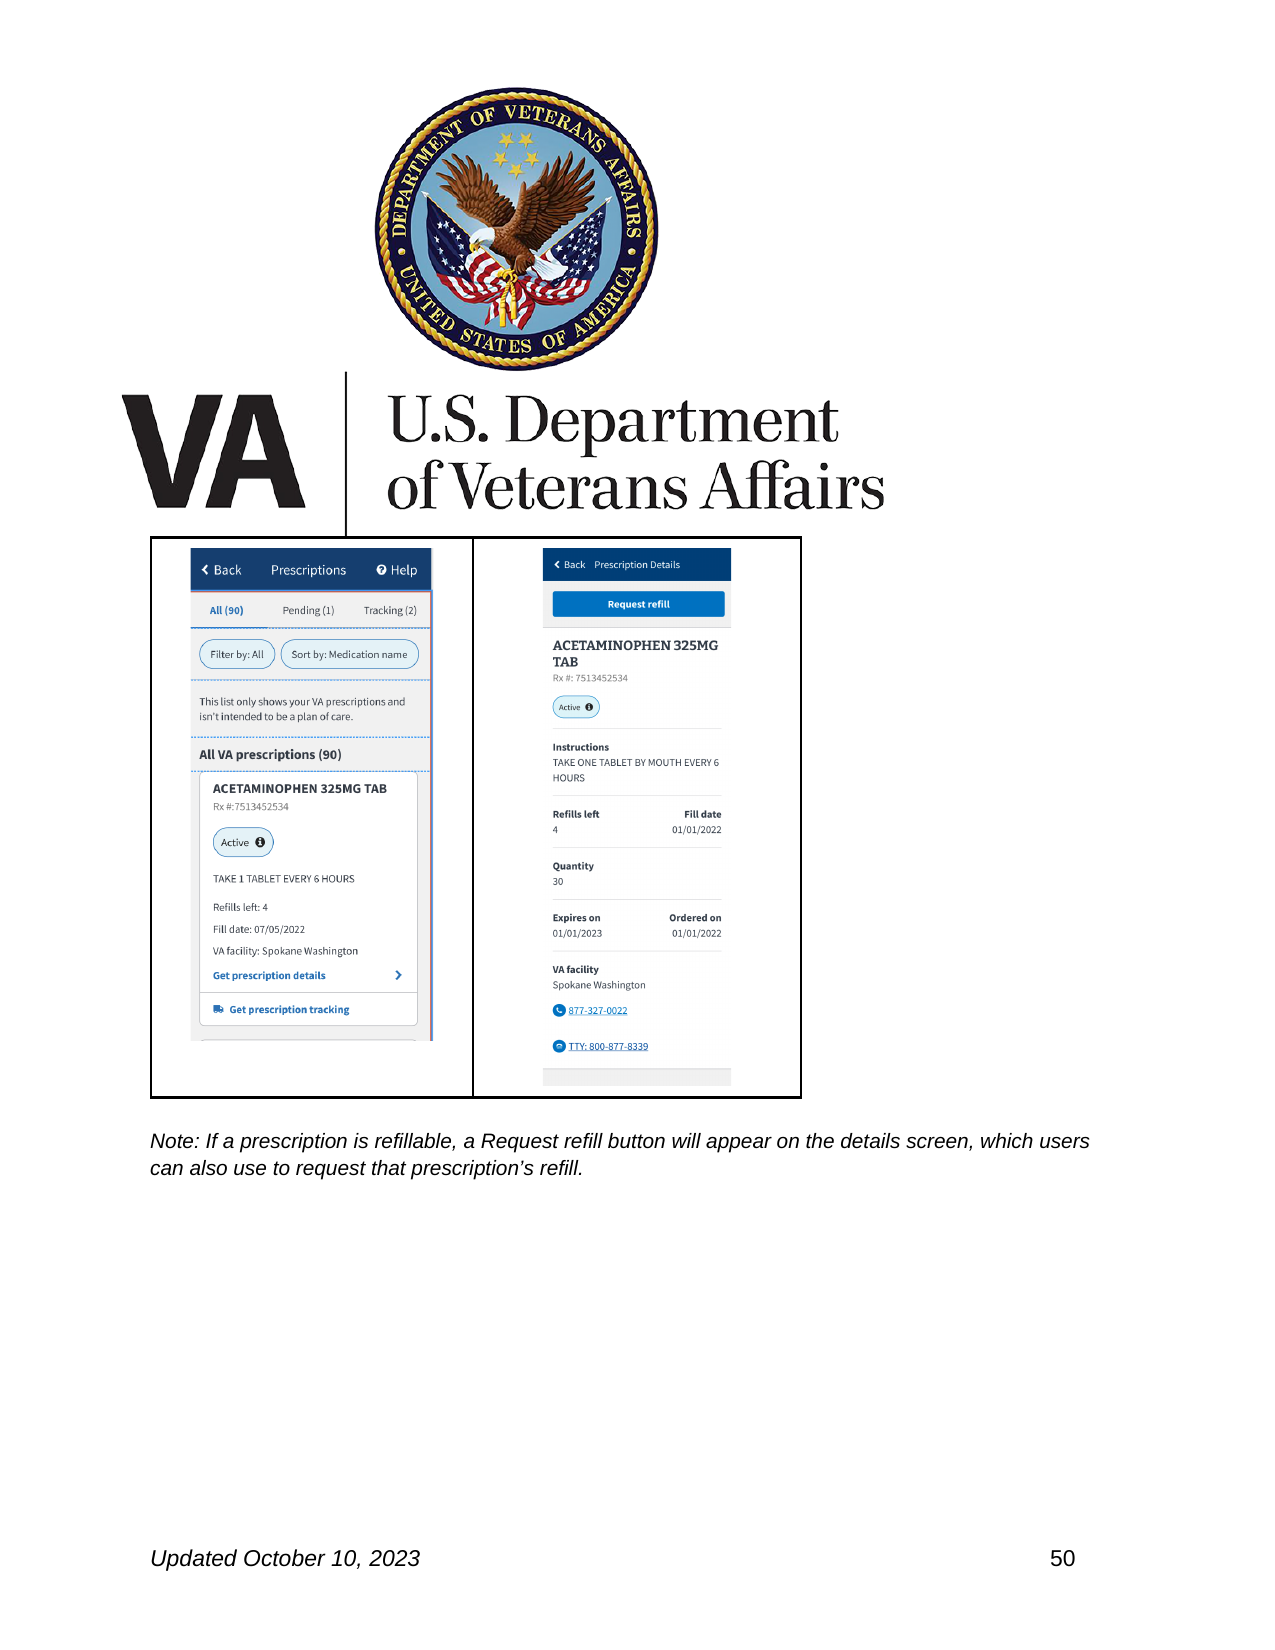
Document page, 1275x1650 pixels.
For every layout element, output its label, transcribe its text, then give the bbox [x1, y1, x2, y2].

table_cell [152, 539, 472, 1096]
picture [121, 75, 884, 537]
picture [542, 548, 732, 1086]
table_cell [474, 539, 800, 1096]
text Note: If a prescription is refillable, a Request refill button will appear on the details screen, which users can also use to request that prescription’s refill. [150, 1129, 1125, 1180]
picture [190, 548, 434, 1041]
